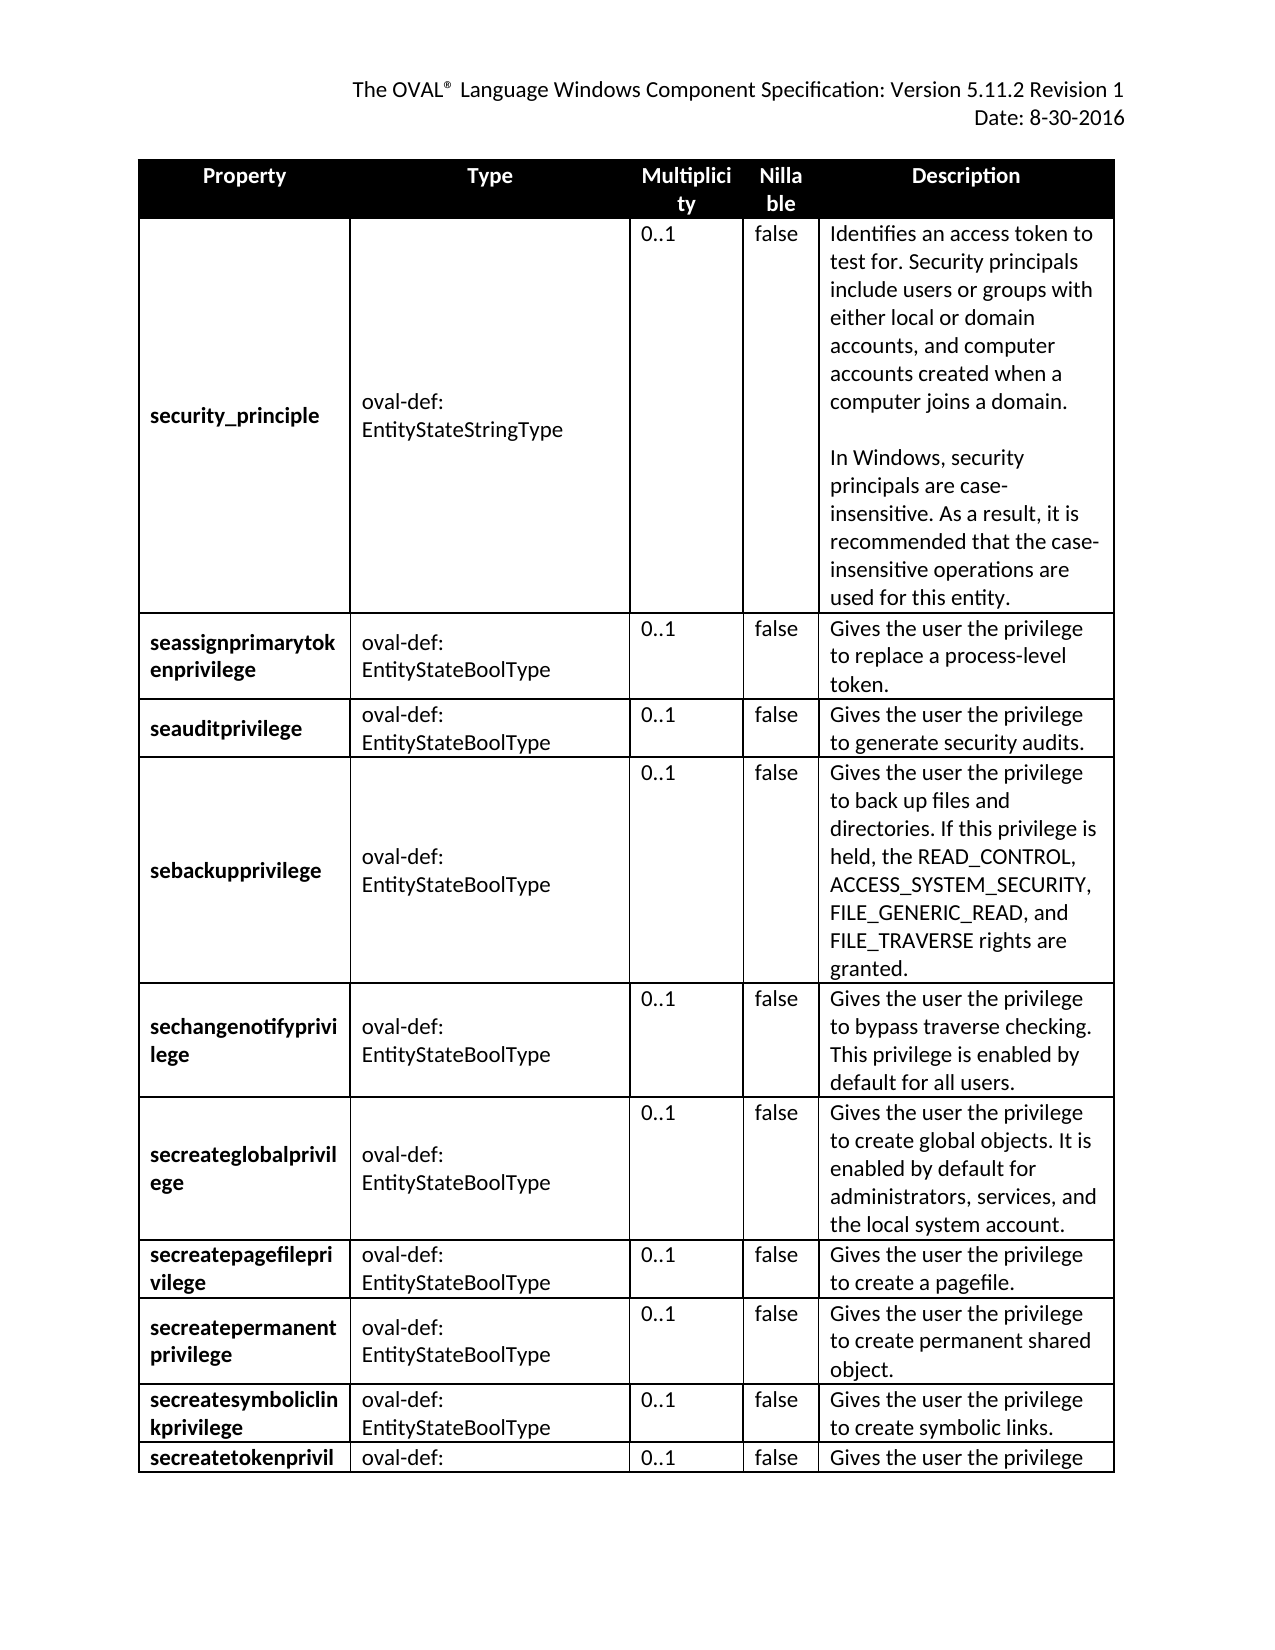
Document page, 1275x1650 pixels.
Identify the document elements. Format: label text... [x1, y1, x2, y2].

table_cell 0..1 [631, 219, 742, 612]
table_cell secreatesymboliclinkprivilege [140, 1385, 349, 1441]
table_cell Gives the user the privilege to create global objects. It is enabled by default for administrators, services, and the local system account. [819, 1098, 1113, 1238]
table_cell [351, 1443, 629, 1471]
table_cell false [744, 1241, 818, 1297]
table_cell oval-def: EntityStateBoolType [351, 1385, 629, 1441]
table_cell false [744, 1443, 818, 1471]
table_cell 0..1 [630, 758, 743, 982]
table_cell Gives the user the privilege to bypass traverse checking. This privilege is enabled by default for all users. [820, 984, 1113, 1096]
table_cell false [744, 700, 818, 756]
table_header Property [140, 161, 350, 217]
table_cell Gives the user the privilege to create a pagefile. [820, 1241, 1113, 1297]
table_cell Identifies an access token to test for. Security principals include users or groups with either local or domain accounts, and computer accounts created when a computer joins a domain. In Windows, security principals are case-insensitive. As a result, it is recommended that the case-insensitive operations are used for this entity. [820, 219, 1113, 612]
table_cell secreatepagefileprivilege [140, 1241, 349, 1297]
table_cell security_principle [140, 219, 349, 612]
table_cell 0..1 [631, 700, 742, 756]
table_cell 0..1 [630, 1299, 743, 1383]
table_cell 0..1 [631, 984, 742, 1096]
table_cell oval-def: EntityStateBoolType [351, 1299, 629, 1383]
table_cell seassignprimarytokenprivilege [140, 614, 350, 698]
table_cell oval-def: EntityStateStringType [351, 219, 629, 612]
table_cell oval-def: EntityStateBoolType [351, 758, 629, 982]
table_cell false [744, 219, 818, 612]
table_cell oval-def: EntityStateBoolType [351, 700, 629, 756]
table_header Description [819, 161, 1113, 217]
table_cell Gives the user the privilege to replace a process-level token. [819, 614, 1113, 698]
table_cell Gives the user the privilege to create permanent shared object. [819, 1299, 1113, 1383]
table_cell false [744, 758, 818, 982]
table_cell false [744, 1299, 818, 1383]
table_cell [140, 1443, 350, 1471]
table_cell oval-def: EntityStateBoolType [351, 1098, 629, 1238]
table_cell 0..1 [630, 1098, 743, 1238]
table_cell secreatepermanentprivilege [140, 1299, 350, 1383]
table_cell sebackupprivilege [140, 758, 350, 982]
table_cell Gives the user the privilege to back up files and directories. If this privilege is held, the READ_CONTROL, ACCESS_SYSTEM_SECURITY, FILE_GENERIC_READ, and FILE_TRAVERSE rights are granted. [819, 758, 1113, 982]
table_header Multiplicity [630, 161, 743, 217]
table_cell oval-def: EntityStateBoolType [351, 1241, 629, 1297]
table_cell sechangenotifyprivilege [140, 984, 349, 1096]
table_cell false [744, 1385, 818, 1441]
table_cell Gives the user the privilege to generate security audits. [820, 700, 1113, 756]
table_cell Gives the user the privilege to create symbolic links. [820, 1385, 1113, 1441]
table_cell secreateglobalprivilege [140, 1098, 350, 1238]
table_cell 0..1 [630, 1443, 743, 1471]
table_cell false [744, 984, 818, 1096]
table_cell oval-def: EntityStateBoolType [351, 984, 629, 1096]
table_cell 0..1 [631, 1241, 742, 1297]
table_cell false [744, 614, 818, 698]
table_cell false [744, 1098, 818, 1238]
table_cell seauditprivilege [140, 700, 349, 756]
table_header Type [351, 161, 629, 217]
table_cell 0..1 [631, 1385, 742, 1441]
table_cell 0..1 [630, 614, 743, 698]
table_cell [819, 1443, 1113, 1471]
table_cell oval-def: EntityStateBoolType [351, 614, 629, 698]
table_header Nillable [744, 161, 818, 217]
